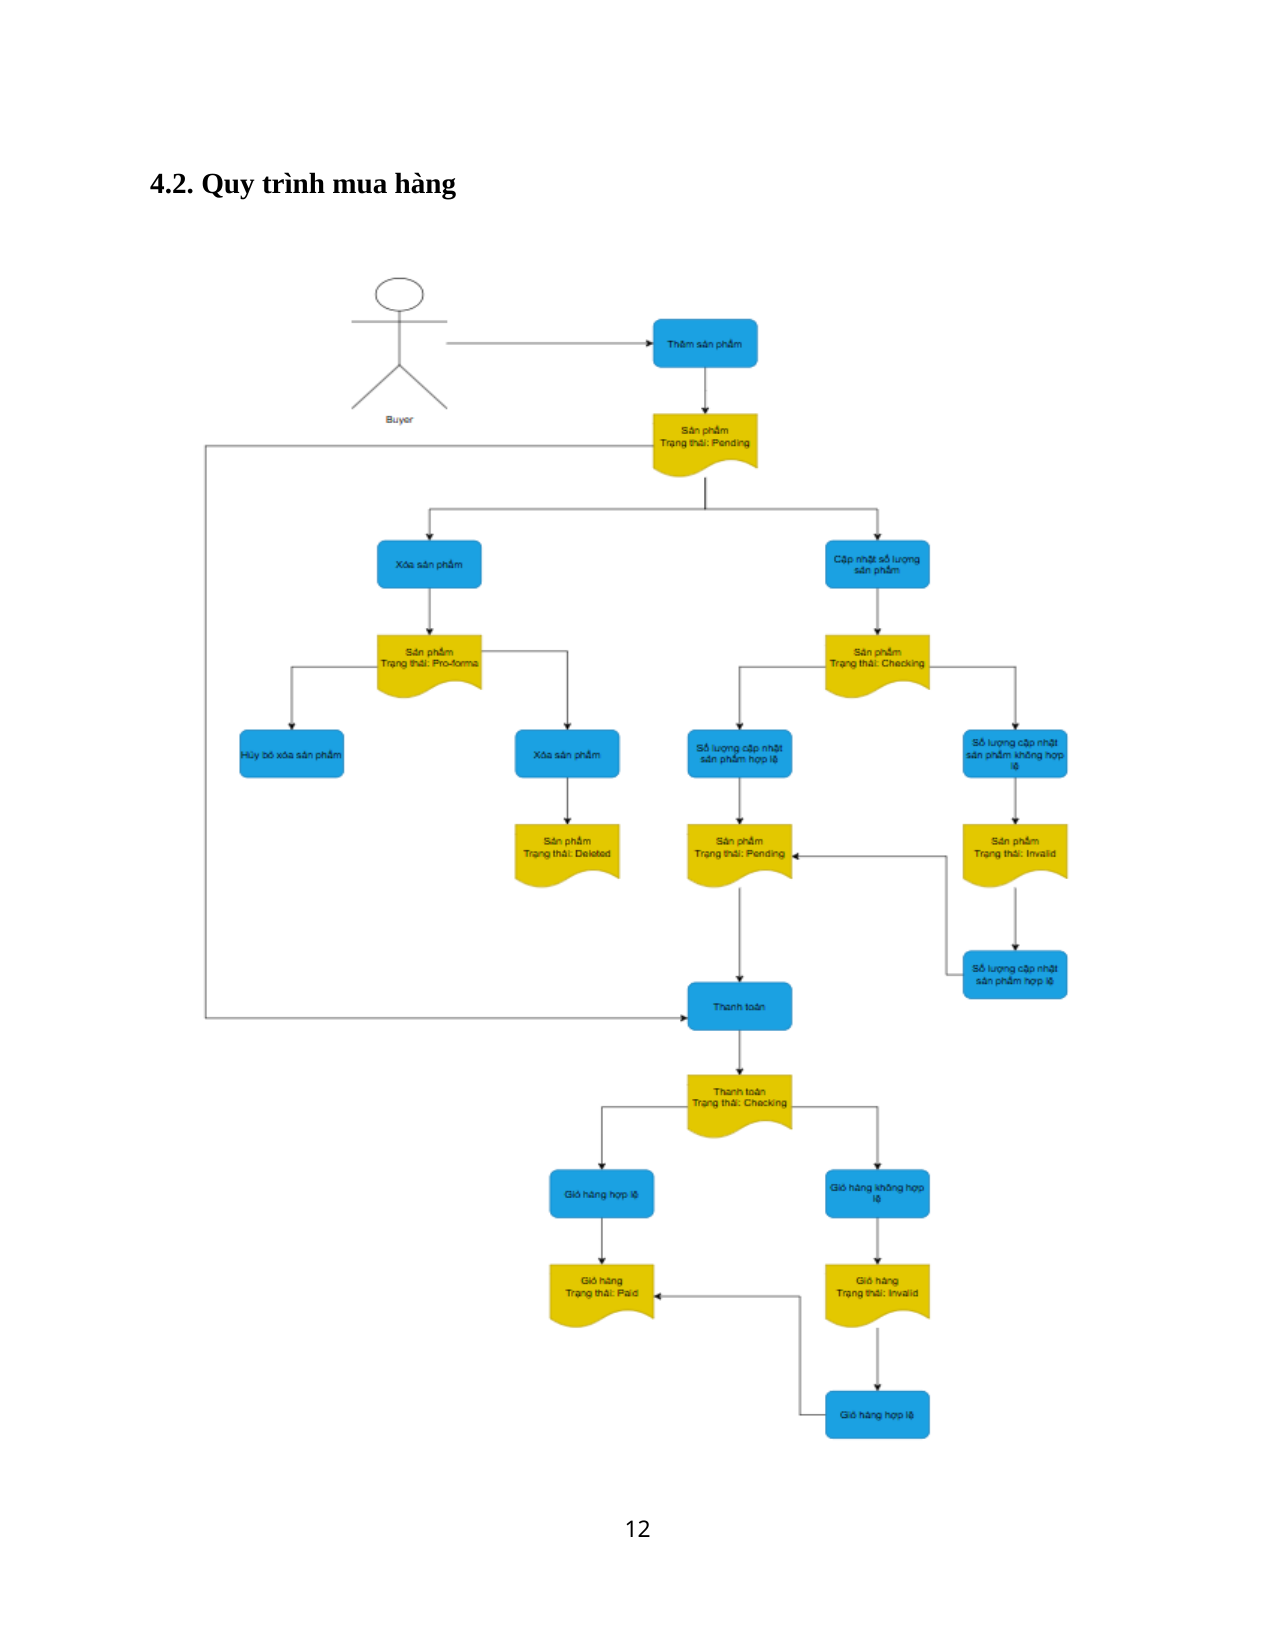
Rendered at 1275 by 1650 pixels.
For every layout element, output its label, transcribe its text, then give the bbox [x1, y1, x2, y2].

picture [180, 256, 1095, 1454]
subtitle 4.2. Quy trình mua hàng [150, 167, 1125, 200]
